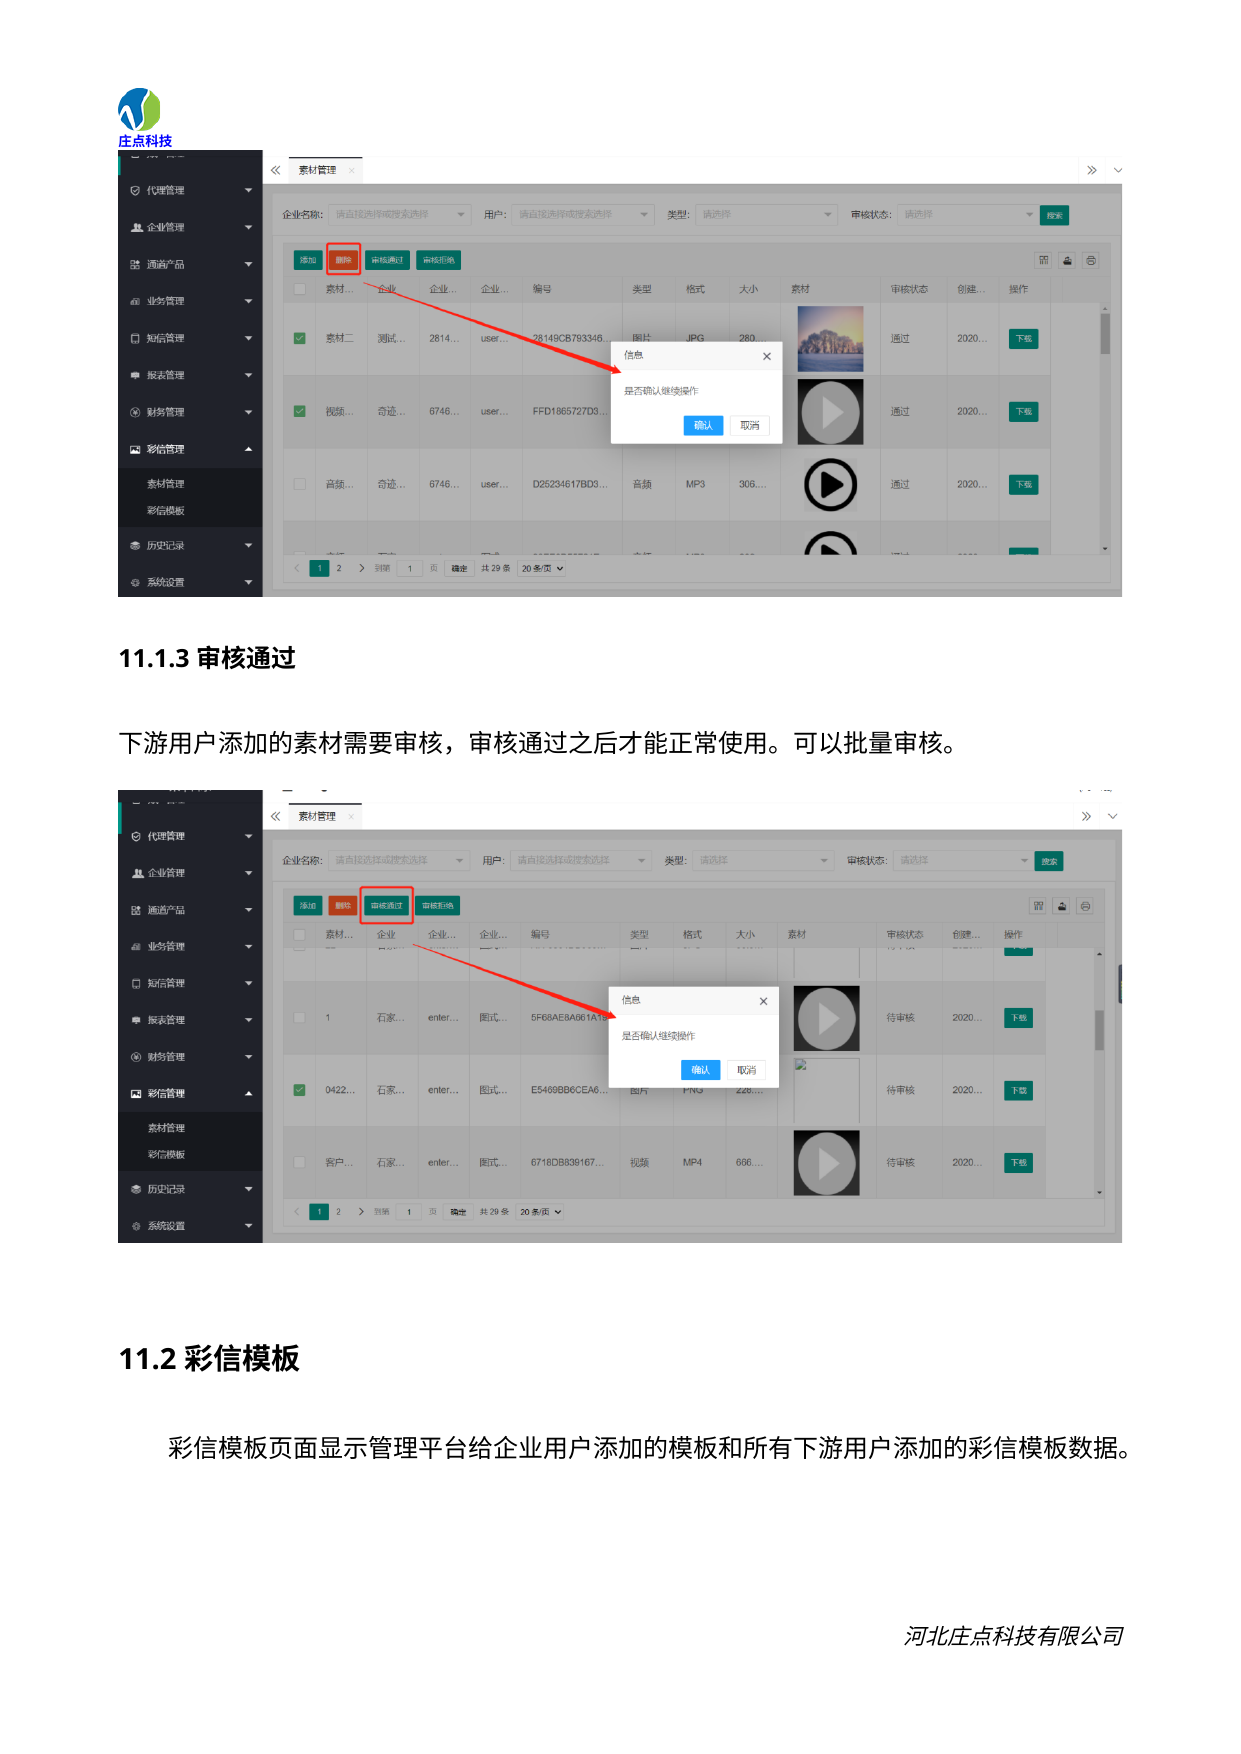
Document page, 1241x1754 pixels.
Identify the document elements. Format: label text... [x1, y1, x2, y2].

text 彩信模板页面显示管理平台给企业用户添加的模板和所有下游用户添加的彩信模板数据。 [118, 1428, 1122, 1464]
text 下游用户添加的素材需要审核，审核通过之后才能正常使用。可以批量审核。 [118, 723, 1122, 760]
picture [118, 790, 1123, 1243]
subtitle 11.1.3 审核通过 [118, 639, 1122, 675]
subtitle 11.2 彩信模板 [118, 1335, 1122, 1378]
picture [118, 150, 1123, 597]
picture [118, 88, 161, 131]
